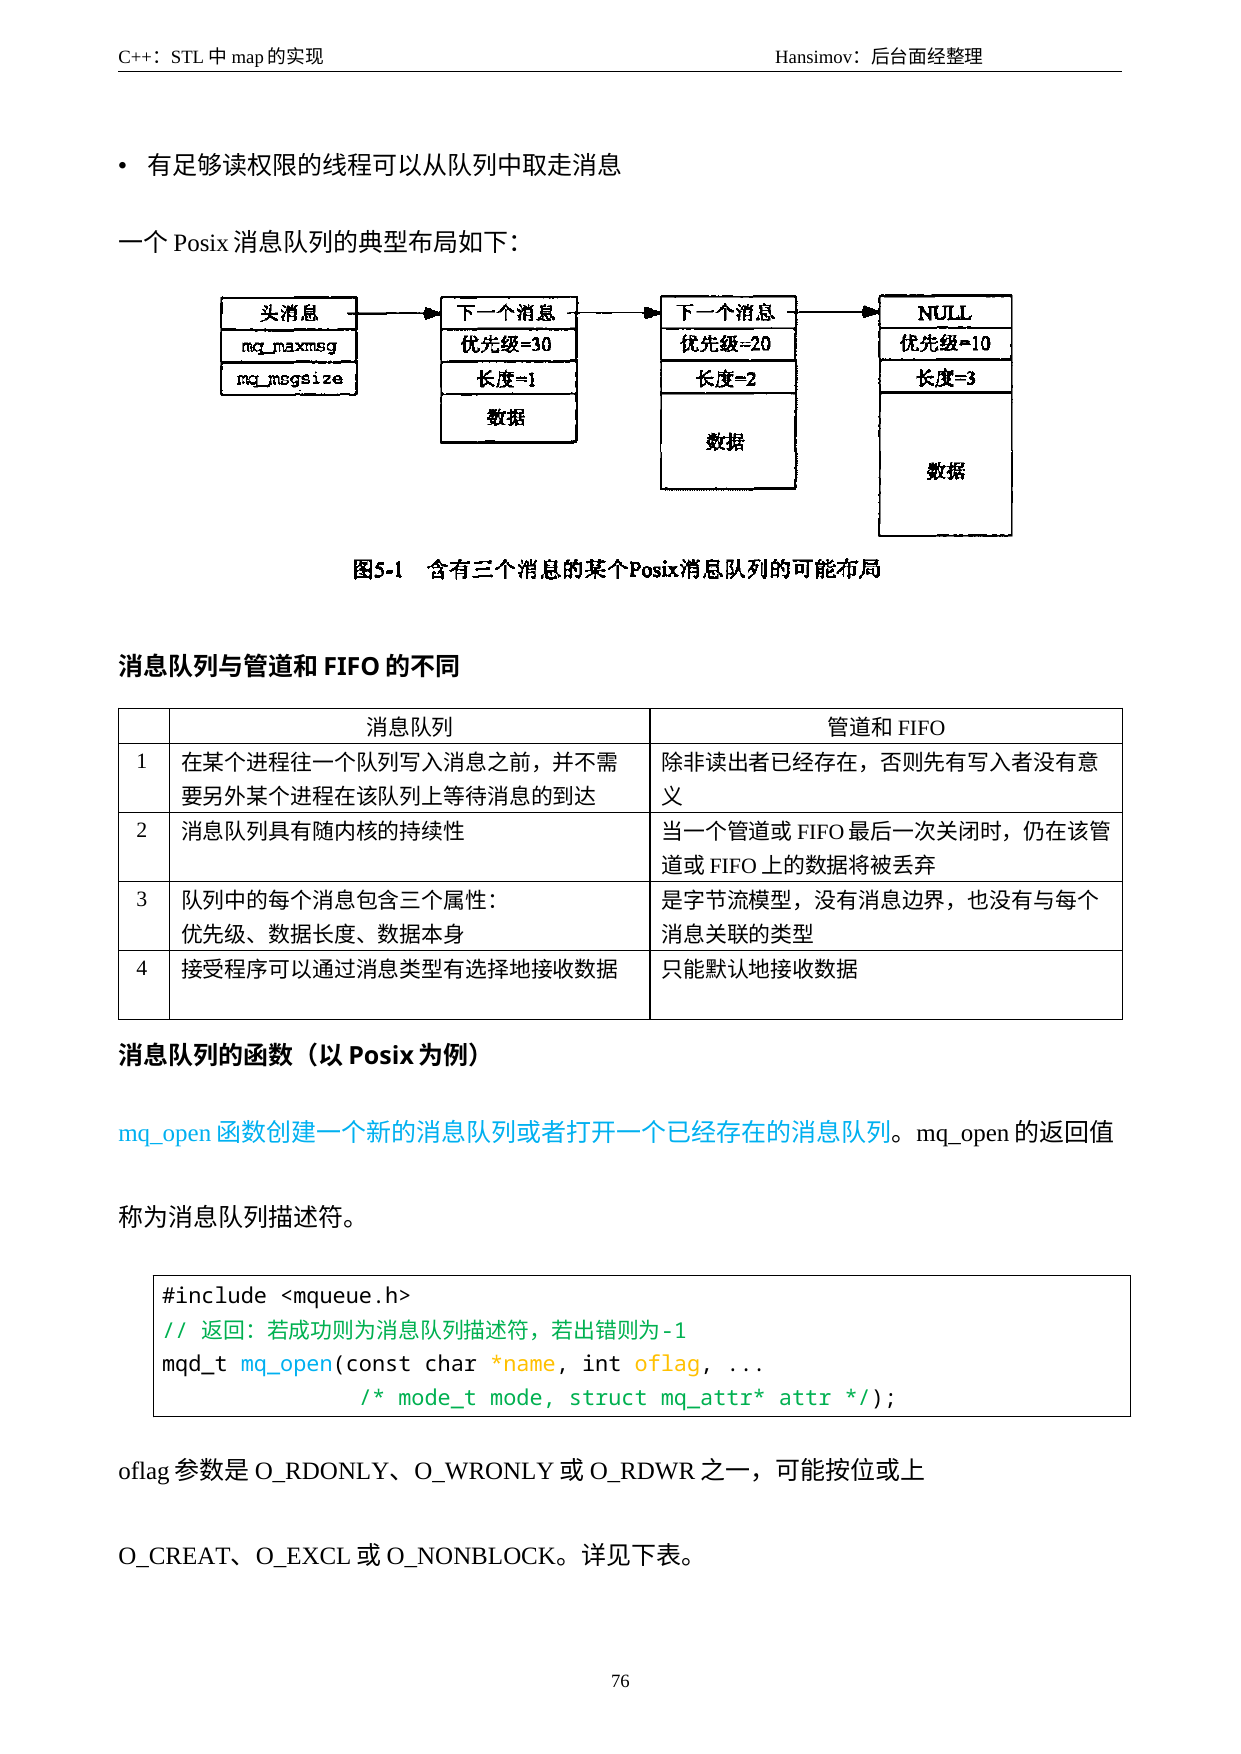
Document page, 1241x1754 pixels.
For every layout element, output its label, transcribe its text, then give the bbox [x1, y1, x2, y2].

subtitle 消息队列的函数（以Posix为例） [118, 1020, 1122, 1087]
list #include <mqueue.h> [154, 1276, 1130, 1309]
list /* mode_t mode, struct mq_attr* attr */); [154, 1377, 1130, 1416]
table_cell 接受程序可以通过消息类型有选择地接收数据 [170, 951, 649, 1018]
table_cell [119, 813, 169, 881]
table_cell 当一个管道或FIFO最后一次关闭时，仍在该管道或FIFO上的数据将被丢弃 [651, 813, 1122, 881]
table_header [119, 709, 169, 743]
text 有足够读权限的线程可以从队列中取走消息 [118, 130, 1122, 198]
text mq_open函数创建一个新的消息队列或者打开一个已经存在的消息队列。mq_open的返回值称为消息队列描述符。 [118, 1096, 1122, 1249]
table_cell 除非读出者已经存在，否则先有写入者没有意义 [651, 744, 1122, 812]
text oflag参数是O_RDONLY、O_WRONLY或O_RDWR之一，可能按位或上O_CREAT、O_EXCL或O_NONBLOCK。详见下表。 [118, 1434, 1122, 1587]
table_cell [119, 882, 169, 949]
table_cell [119, 951, 169, 1018]
table_header 管道和FIFO [651, 709, 1122, 743]
table_cell 只能默认地接收数据 [651, 951, 1122, 1018]
list // 返回：若成功则为消息队列描述符，若出错则为-1 [154, 1309, 1130, 1343]
table_header 消息队列 [170, 709, 649, 743]
table_cell 是字节流模型，没有消息边界，也没有与每个消息关联的类型 [651, 882, 1122, 949]
table_cell 队列中的每个消息包含三个属性： 优先级、数据长度、数据本身 [170, 882, 649, 949]
table_cell 消息队列具有随内核的持续性 [170, 813, 649, 881]
table_cell 在某个进程往一个队列写入消息之前，并不需要另外某个进程在该队列上等待消息的到达 [170, 744, 649, 812]
text 一个Posix消息队列的典型布局如下： [118, 207, 1122, 275]
subtitle 消息队列与管道和FIFO的不同 [118, 631, 1122, 698]
table_cell [119, 744, 169, 812]
list mqd_t mq_open(const char *name, int oflag, ... [154, 1343, 1130, 1377]
